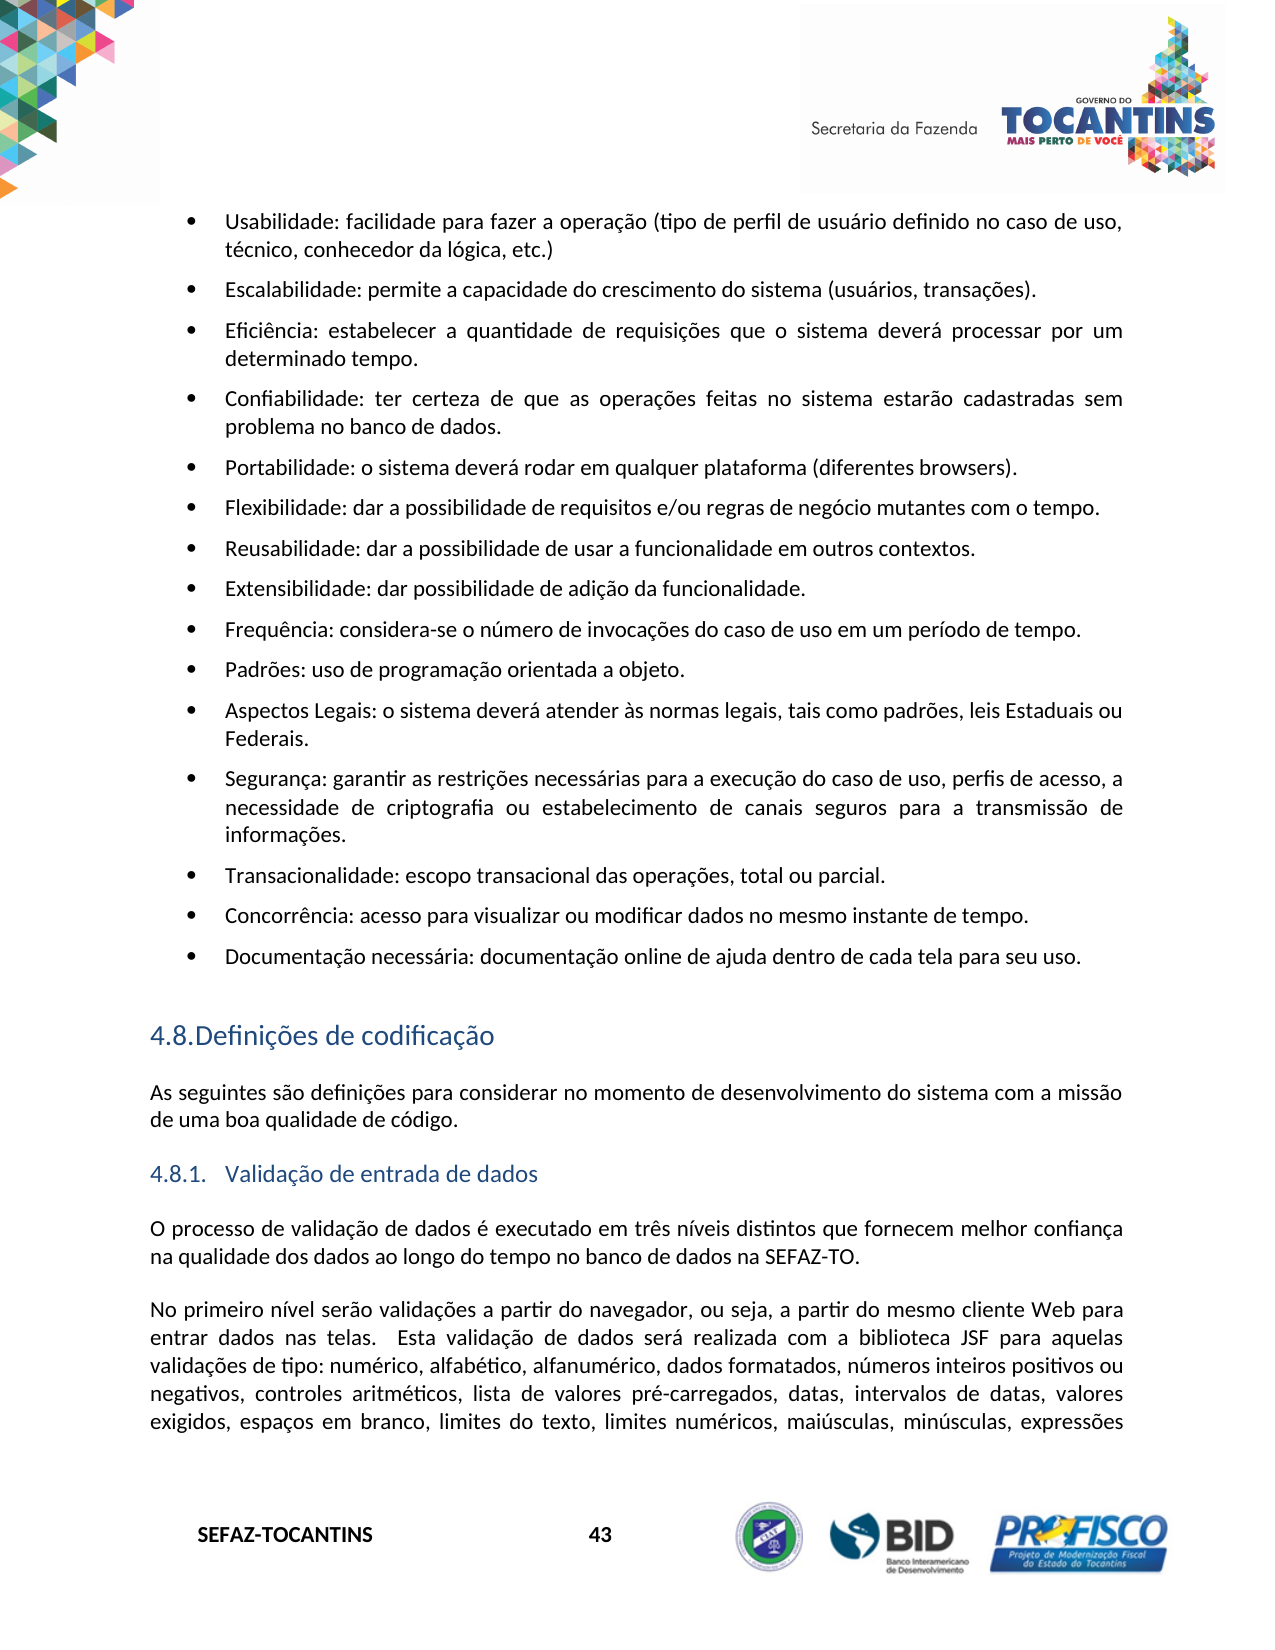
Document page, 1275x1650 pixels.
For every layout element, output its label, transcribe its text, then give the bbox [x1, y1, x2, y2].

picture [0, 0, 161, 206]
text O processo de validação de dados é executado em três níveis distintos que fornecem melhor confiança na qualidade dos dados ao longo do tempo no banco de dados na SEFAZ-TO. [150, 1214, 1125, 1270]
list Reusabilidade: dar a possibilidade de usar a funcionalidade em outros contextos. [187, 534, 1125, 562]
list Eficiência: estabelecer a quantidade de requisições que o sistema deverá processar por um determinado tempo. [187, 316, 1125, 372]
list Aspectos Legais: o sistema deverá atender às normas legais, tais como padrões, leis Estaduais ou Federais. [187, 696, 1125, 752]
list Escalabilidade: permite a capacidade do crescimento do sistema (usuários, transações). [187, 275, 1125, 303]
list Portabilidade: o sistema deverá rodar em qualquer plataforma (diferentes browsers). [187, 453, 1125, 481]
list Extensibilidade: dar possibilidade de adição da funcionalidade. [187, 574, 1125, 602]
picture [800, 4, 1226, 193]
picture [733, 1500, 1174, 1576]
list Confiabilidade: ter certeza de que as operações feitas no sistema estarão cadastradas sem problema no banco de dados. [187, 384, 1125, 440]
text As seguintes são definições para considerar no momento de desenvolvimento do sistema com a missão de uma boa qualidade de código. [150, 1078, 1125, 1134]
list Usabilidade: facilidade para fazer a operação (tipo de perfil de usuário definido no caso de uso, técnico, conhecedor da lógica, etc.) [187, 207, 1125, 263]
list Flexibilidade: dar a possibilidade de requisitos e/ou regras de negócio mutantes com o tempo. [187, 493, 1125, 521]
list Concorrência: acesso para visualizar ou modificar dados no mesmo instante de tempo. [187, 902, 1125, 930]
list Documentação necessária: documentação online de ajuda dentro de cada tela para seu uso. [187, 942, 1125, 970]
list Padrões: uso de programação orientada a objeto. [187, 656, 1125, 683]
list Segurança: garantir as restrições necessárias para a execução do caso de uso, perfis de acesso, a necessidade de criptografia ou estabelecimento de canais seguros para a transmissão de informações. [187, 764, 1125, 849]
list Frequência: considera-se o número de invocações do caso de uso em um período de tempo. [187, 615, 1125, 643]
list Transacionalidade: escopo transacional das operações, total ou parcial. [187, 861, 1125, 889]
subtitle Definições de codificação [150, 1017, 1125, 1053]
subtitle Validação de entrada de dados [150, 1159, 1125, 1189]
